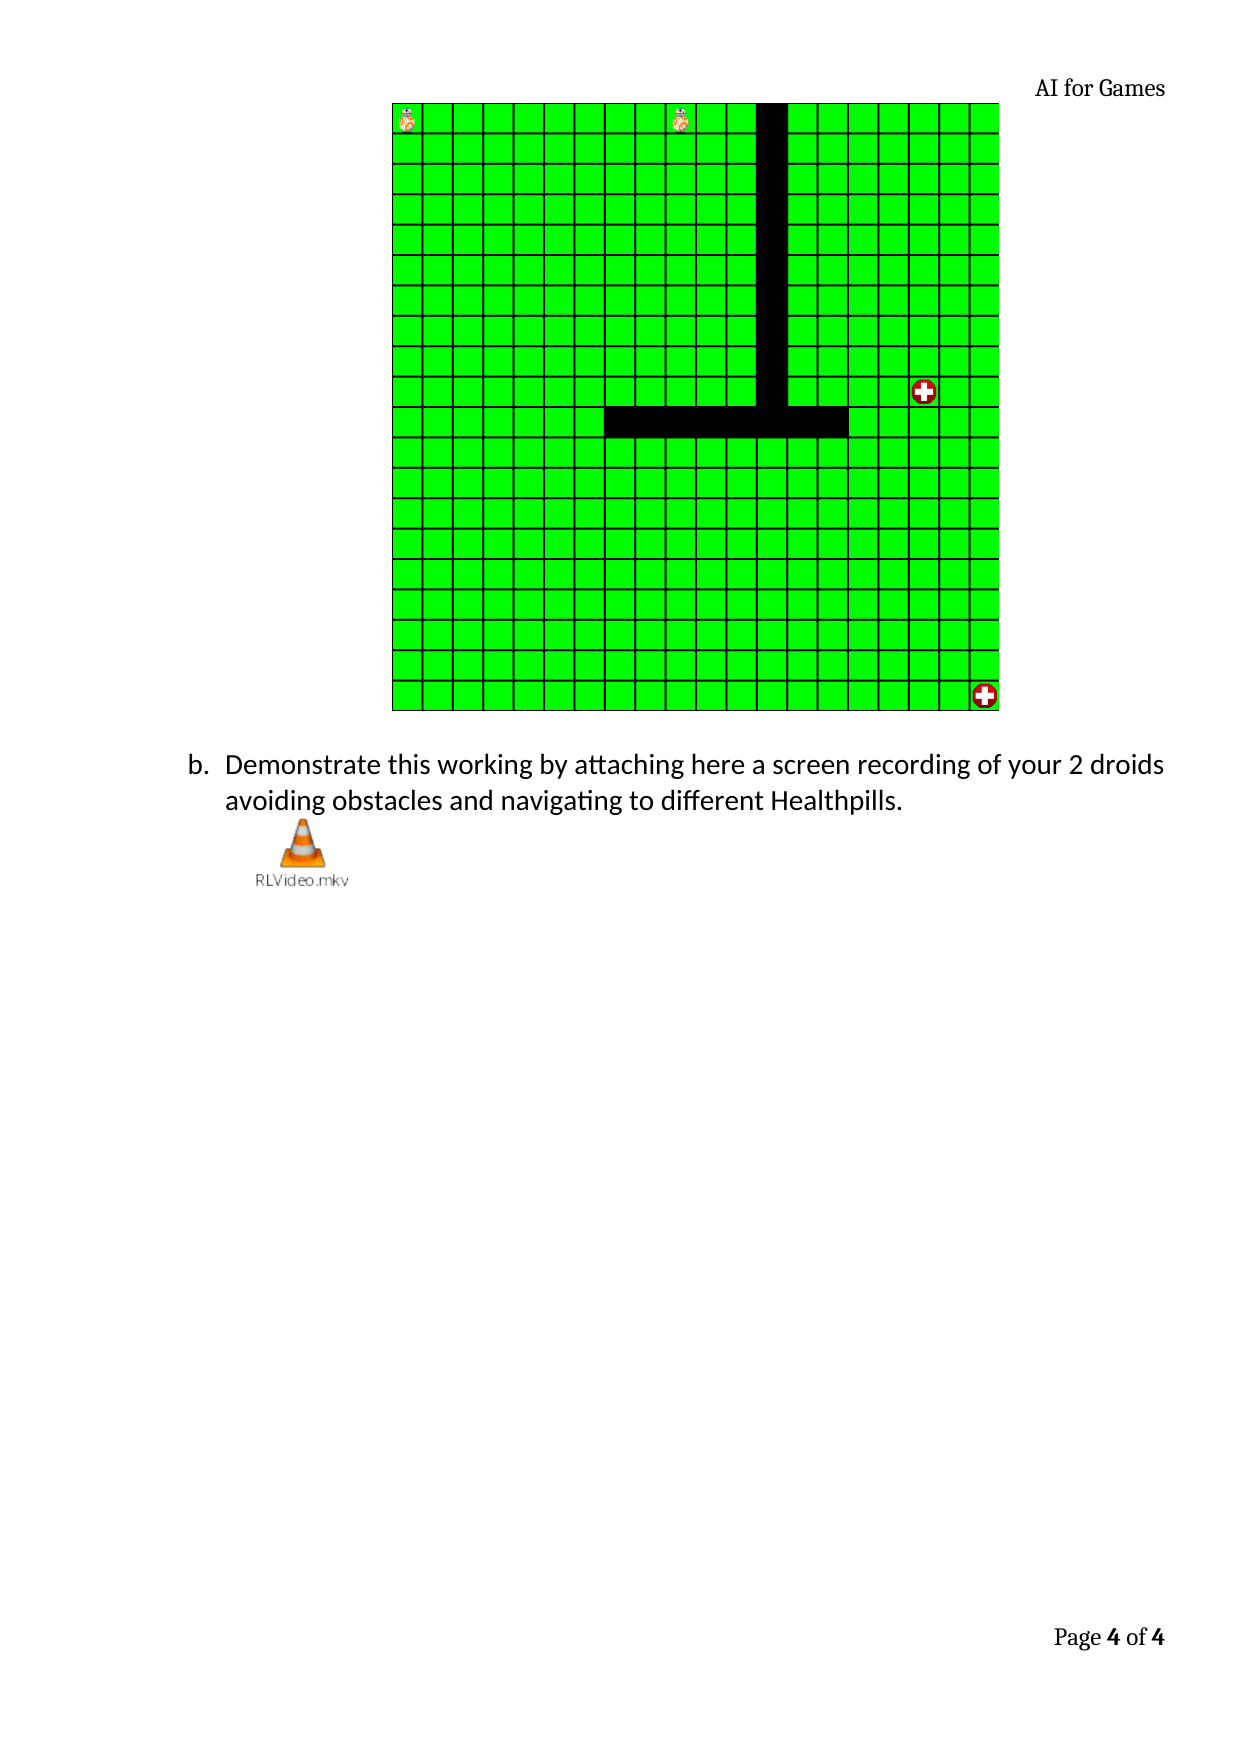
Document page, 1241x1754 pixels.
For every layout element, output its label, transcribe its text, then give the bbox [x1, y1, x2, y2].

list Demonstrate this working by attaching here a screen recording of your 2 droids avoiding obstacles and navigating to different Healthpills. [187, 746, 1165, 818]
picture [391, 102, 999, 711]
